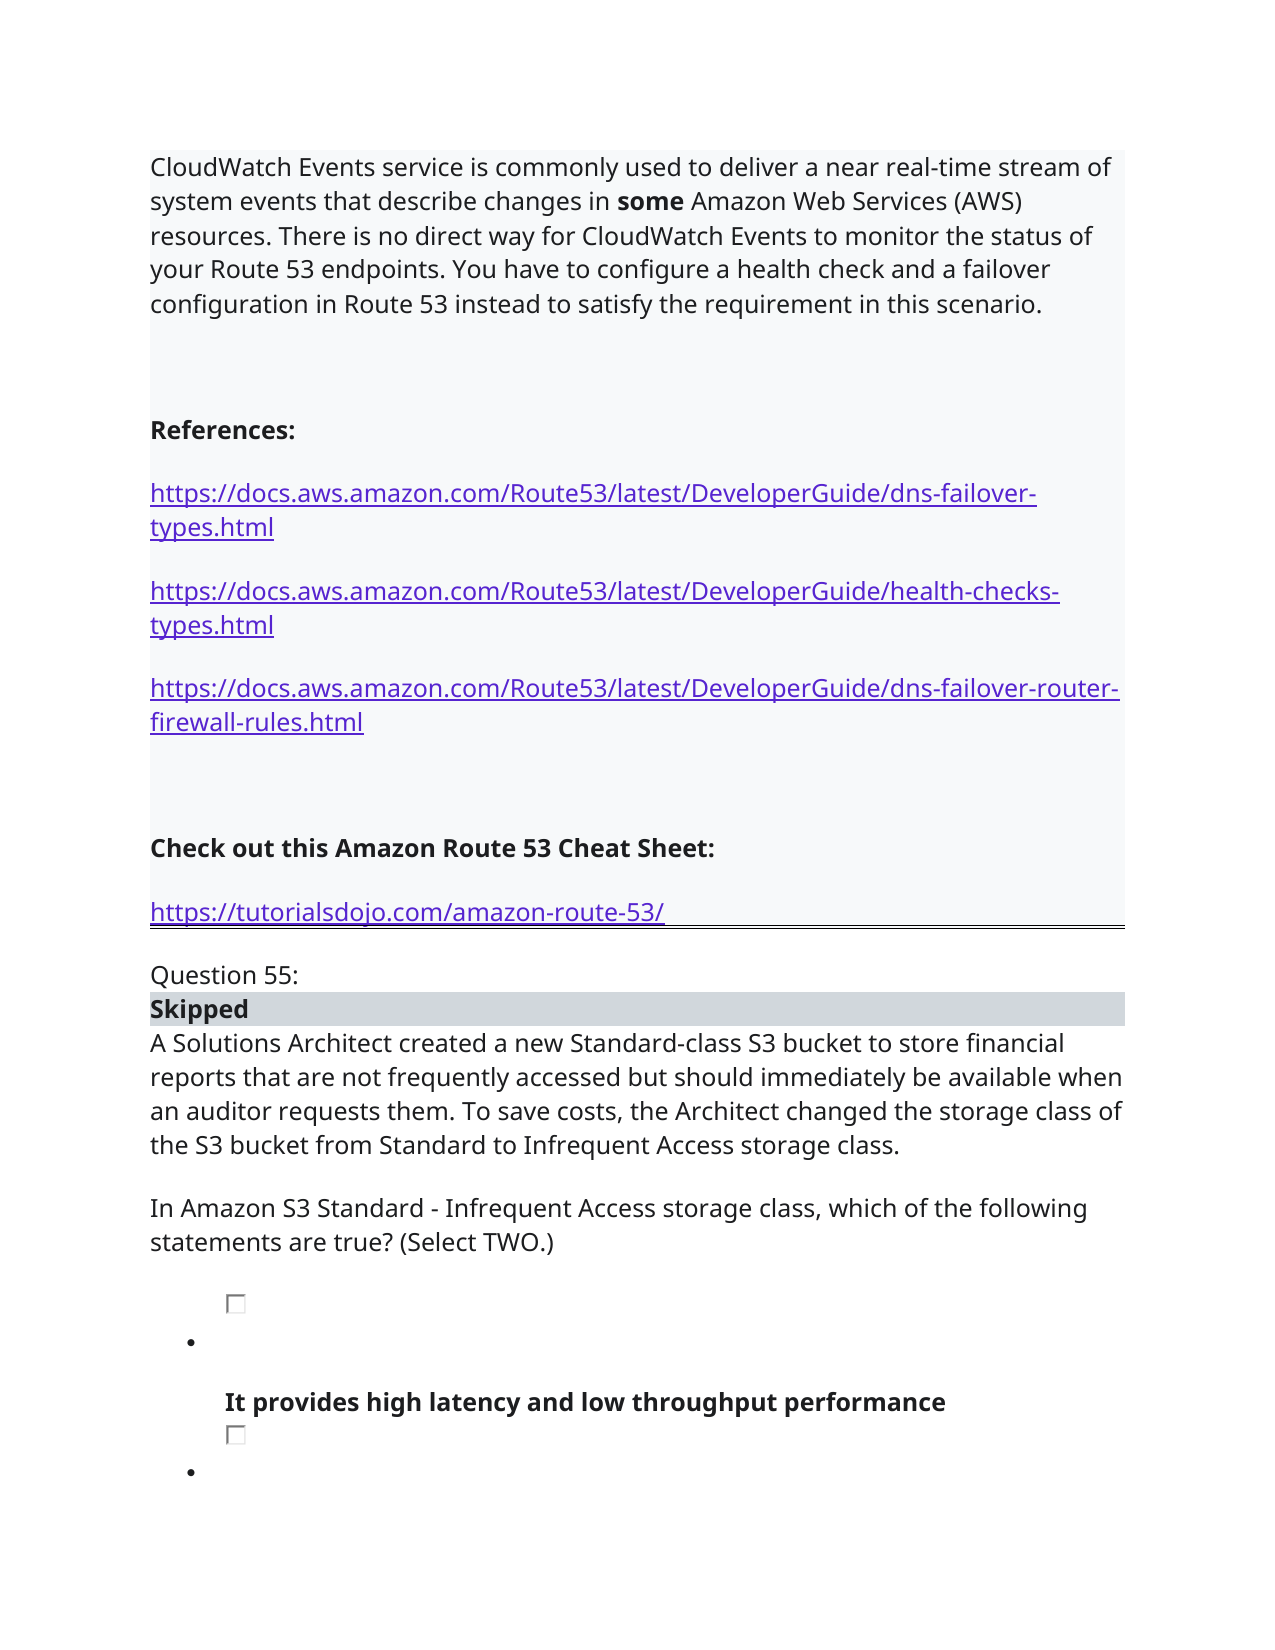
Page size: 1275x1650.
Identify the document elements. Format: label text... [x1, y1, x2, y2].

text References: [150, 413, 1125, 447]
text It provides high latency and low throughput performance [225, 1385, 1125, 1419]
text https://docs.aws.amazon.com/Route53/latest/DeveloperGuide/dns-failover-router-firewall-rules.html [150, 671, 1125, 739]
text In Amazon S3 Standard - Infrequent Access storage class, which of the following statements are true? (Select TWO.) [150, 1191, 1125, 1259]
text A Solutions Architect created a new Standard-class S3 bucket to store financial reports that are not frequently accessed but should immediately be available when an auditor requests them. To save costs, the Architect changed the storage class of the S3 bucket from Standard to Infrequent Access storage class. [150, 1026, 1125, 1162]
text https://docs.aws.amazon.com/Route53/latest/DeveloperGuide/health-checks-types.html [150, 573, 1125, 641]
text Question 55: [150, 957, 1125, 992]
text https://docs.aws.amazon.com/Route53/latest/DeveloperGuide/dns-failover-types.html [150, 476, 1125, 544]
text Skipped [150, 992, 1125, 1026]
text https://tutorialsdojo.com/amazon-route-53/ [150, 894, 1125, 925]
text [150, 150, 1125, 320]
text Check out this Amazon Route 53 Cheat Sheet: [150, 831, 1125, 865]
